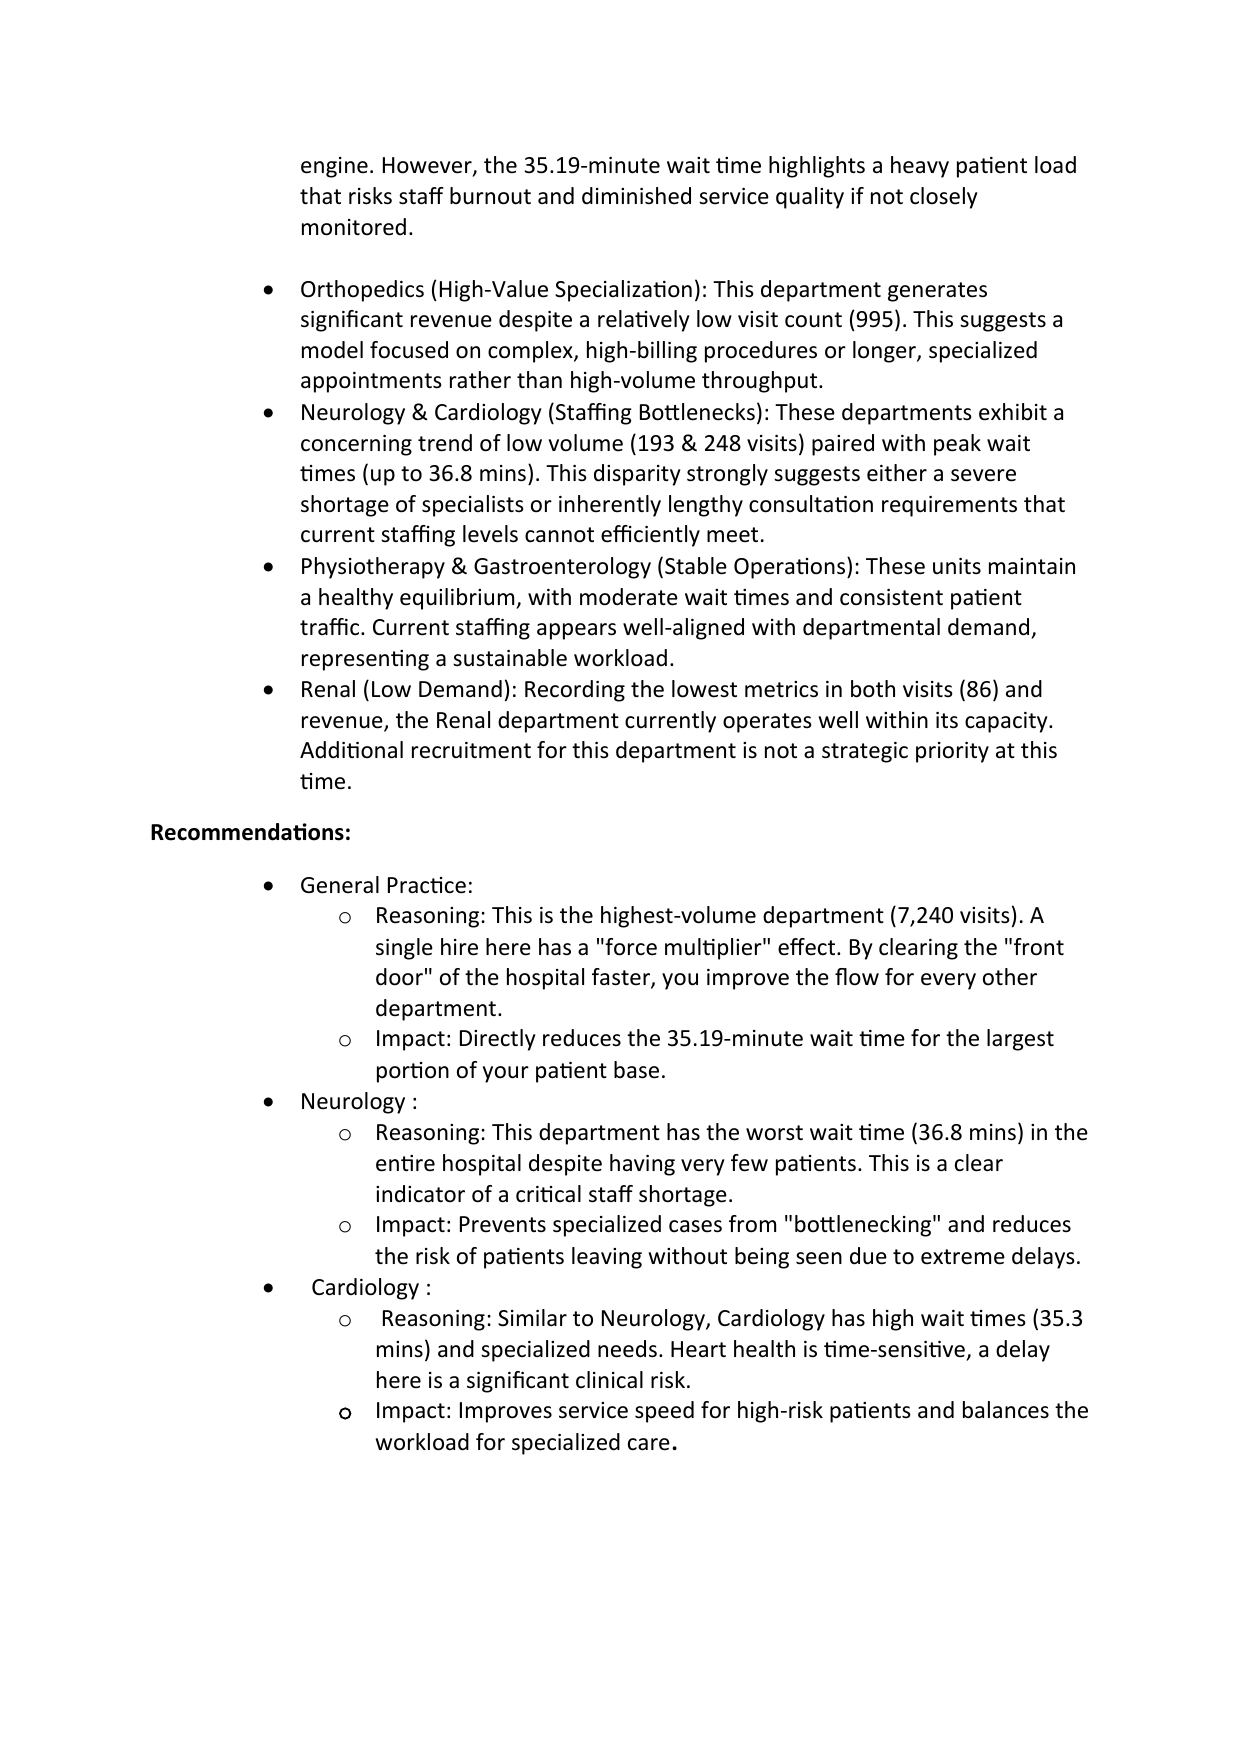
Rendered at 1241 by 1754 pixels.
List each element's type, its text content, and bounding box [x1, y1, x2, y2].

list Neurology & Cardiology (Staffing Bottlenecks): These departments exhibit a concerning trend of low volume (193 & 248 visits) paired with peak wait times (up to 36.8 mins). This disparity strongly suggests either a severe shortage of specialists or inherently lengthy consultation requirements that current staffing levels cannot efficiently meet. [262, 395, 1090, 549]
list Renal (Low Demand): Recording the lowest metrics in both visits (86) and revenue, the Renal department currently operates well within its capacity. Additional recruitment for this department is not a strategic priority at this time. [262, 673, 1090, 796]
list Physiotherapy & Gastroenterology (Stable Operations): These units maintain a healthy equilibrium, with moderate wait times and consistent patient traffic. Current staffing appears well-aligned with departmental demand, representing a sustainable workload. [262, 549, 1090, 673]
list Orthopedics (High-Value Specialization): This department generates significant revenue despite a relatively low visit count (995). This suggests a model focused on complex, high-billing procedures or longer, specialized appointments rather than high-volume throughput. [262, 272, 1090, 395]
list Reasoning: Similar to Neurology, Cardiology has high wait times (35.3 mins) and specialized needs. Heart health is time-sensitive, a delay here is a significant clinical risk. [337, 1302, 1090, 1395]
list Cardiology : [262, 1271, 1090, 1302]
list Reasoning: This department has the worst wait time (36.8 mins) in the entire hospital despite having very few patients. This is a clear indicator of a critical staff shortage. [337, 1116, 1090, 1209]
list Impact: Improves service speed for high-risk patients and balances the workload for specialized care. [337, 1395, 1090, 1457]
list Reasoning: This is the highest-volume department (7,240 visits). A single hire here has a "force multiplier" effect. By clearing the "front door" of the hospital faster, you improve the flow for every other department. [337, 900, 1090, 1023]
list Impact: Directly reduces the 35.19-minute wait time for the largest portion of your patient base. [337, 1023, 1090, 1085]
list Impact: Prevents specialized cases from "bottlenecking" and reduces the risk of patients leaving without being seen due to extreme delays. [337, 1209, 1090, 1271]
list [262, 150, 1090, 242]
text Recommendations: [150, 817, 1090, 847]
list Neurology : [262, 1085, 1090, 1116]
list General Practice: [262, 868, 1090, 900]
